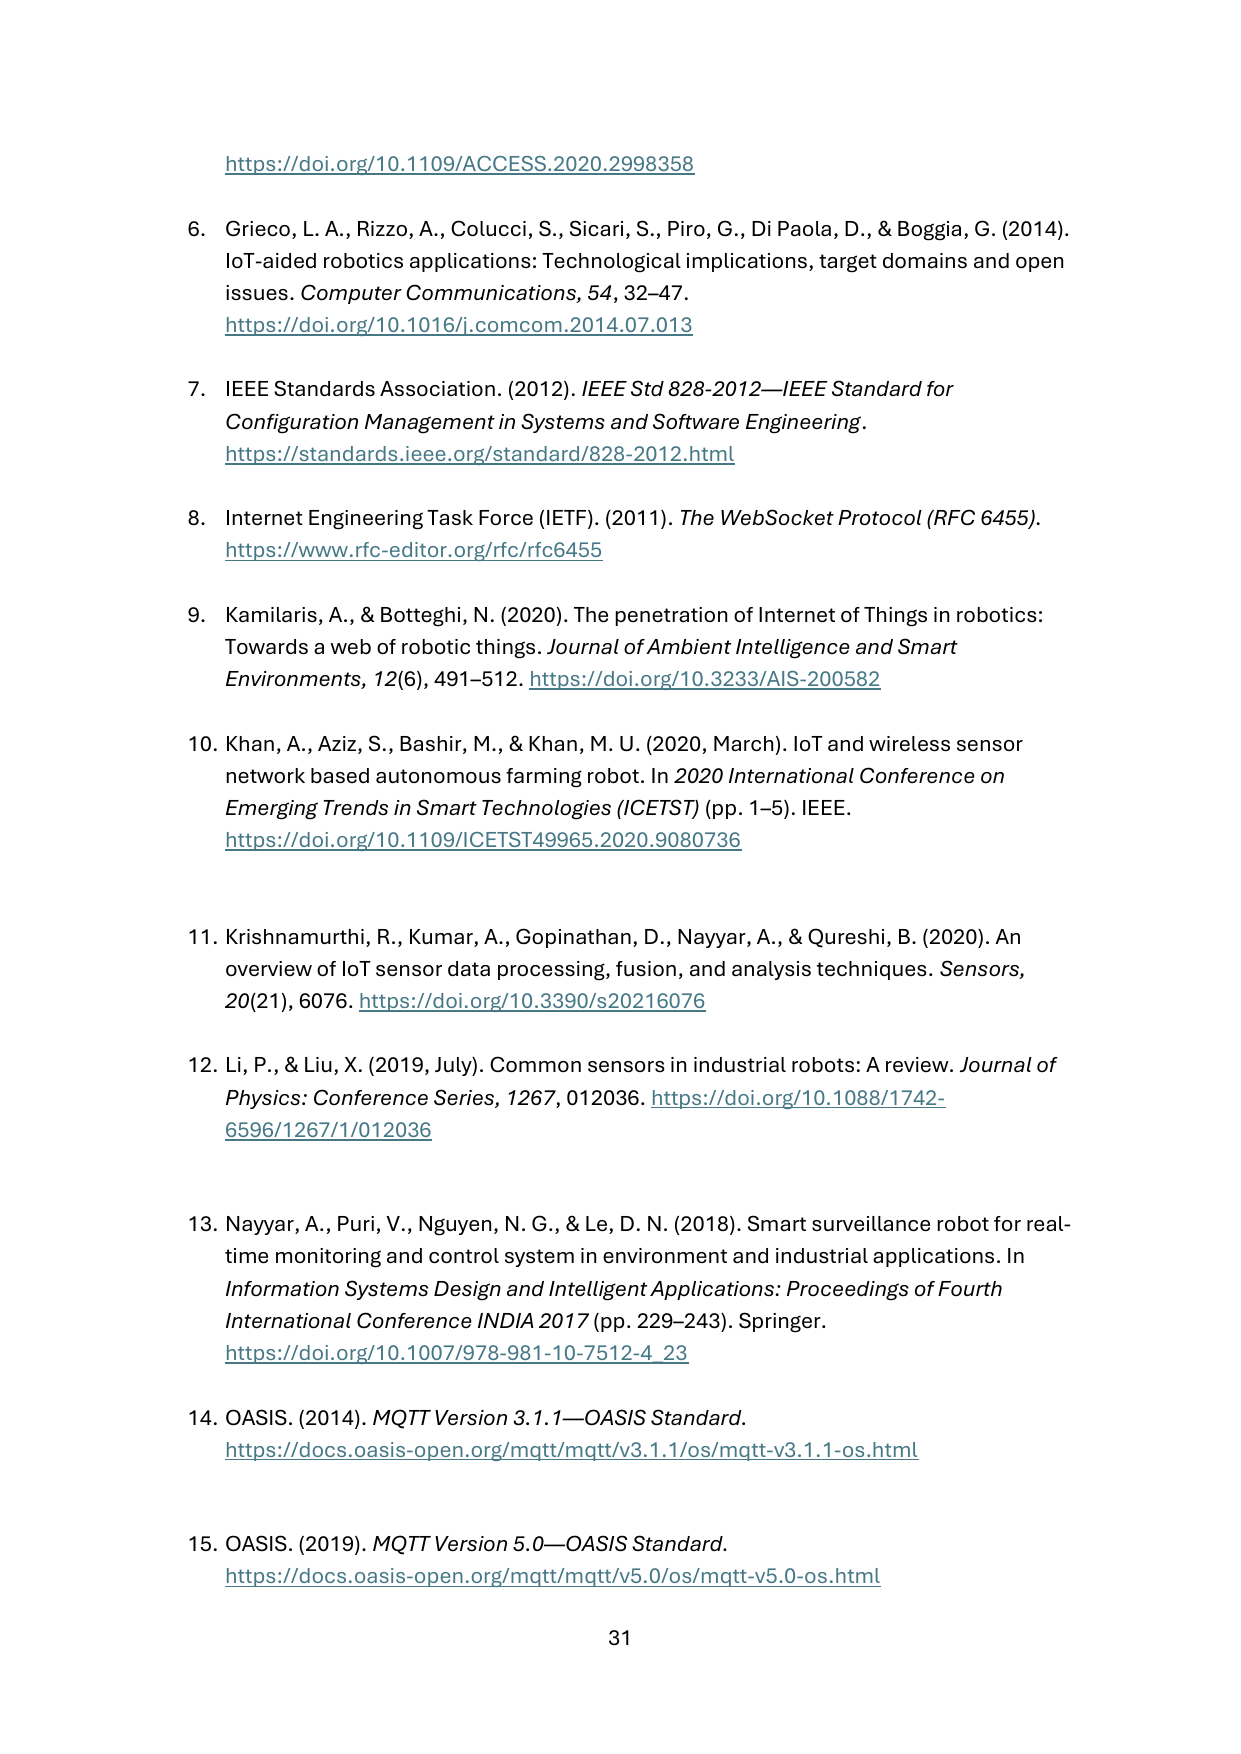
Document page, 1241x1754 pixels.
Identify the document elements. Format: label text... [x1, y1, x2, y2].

list Khan, A., Aziz, S., Bashir, M., & Khan, M. U. (2020, March). IoT and wireless sensor network based autonomous farming robot. In 2020 International Conference on Emerging Trends in Smart Technologies (ICETST) (pp. 1–5). IEEE. https://doi.org/10.1109/ICETST49965.2020.9080736 [187, 729, 1090, 854]
list Kamilaris, A., & Botteghi, N. (2020). The penetration of Internet of Things in robotics: Towards a web of robotic things. Journal of Ambient Intelligence and Smart Environments, 12(6), 491–512. https://doi.org/10.3233/AIS-200582 [187, 601, 1090, 693]
list Krishnamurthi, R., Kumar, A., Gopinathan, D., Nayyar, A., & Qureshi, B. (2020). An overview of IoT sensor data processing, fusion, and analysis techniques. Sensors, 20(21), 6076. https://doi.org/10.3390/s20216076 [187, 922, 1090, 1015]
list OASIS. (2014). MQTT Version 3.1.1—OASIS Standard. https://docs.oasis-open.org/mqtt/mqtt/v3.1.1/os/mqtt-v3.1.1-os.html [187, 1403, 1090, 1463]
list Li, P., & Liu, X. (2019, July). Common sensors in industrial robots: A review. Journal of Physics: Conference Series, 1267, 012036. https://doi.org/10.1088/1742-6596/1267/1/012036 [187, 1051, 1090, 1144]
list Nayyar, A., Puri, V., Nguyen, N. G., & Le, D. N. (2018). Smart surveillance robot for real-time monitoring and control system in environment and industrial applications. In Information Systems Design and Intelligent Applications: Proceedings of Fourth International Conference INDIA 2017 (pp. 229–243). Springer. https://doi.org/10.1007/978-981-10-7512-4_23 [187, 1210, 1090, 1367]
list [187, 150, 1090, 178]
list IEEE Standards Association. (2012). IEEE Std 828-2012—IEEE Standard for Configuration Management in Systems and Software Engineering. https://standards.ieee.org/standard/828-2012.html [187, 375, 1090, 468]
list Grieco, L. A., Rizzo, A., Colucci, S., Sicari, S., Piro, G., Di Paola, D., & Boggia, G. (2014). IoT-aided robotics applications: Technological implications, target domains and open issues. Computer Communications, 54, 32–47. https://doi.org/10.1016/j.comcom.2014.07.013 [187, 214, 1090, 339]
list Internet Engineering Task Force (IETF). (2011). The WebSocket Protocol (RFC 6455). https://www.rfc-editor.org/rfc/rfc6455 [187, 504, 1090, 564]
list OASIS. (2019). MQTT Version 5.0—OASIS Standard. https://docs.oasis-open.org/mqtt/mqtt/v5.0/os/mqtt-v5.0-os.html [187, 1530, 1090, 1590]
